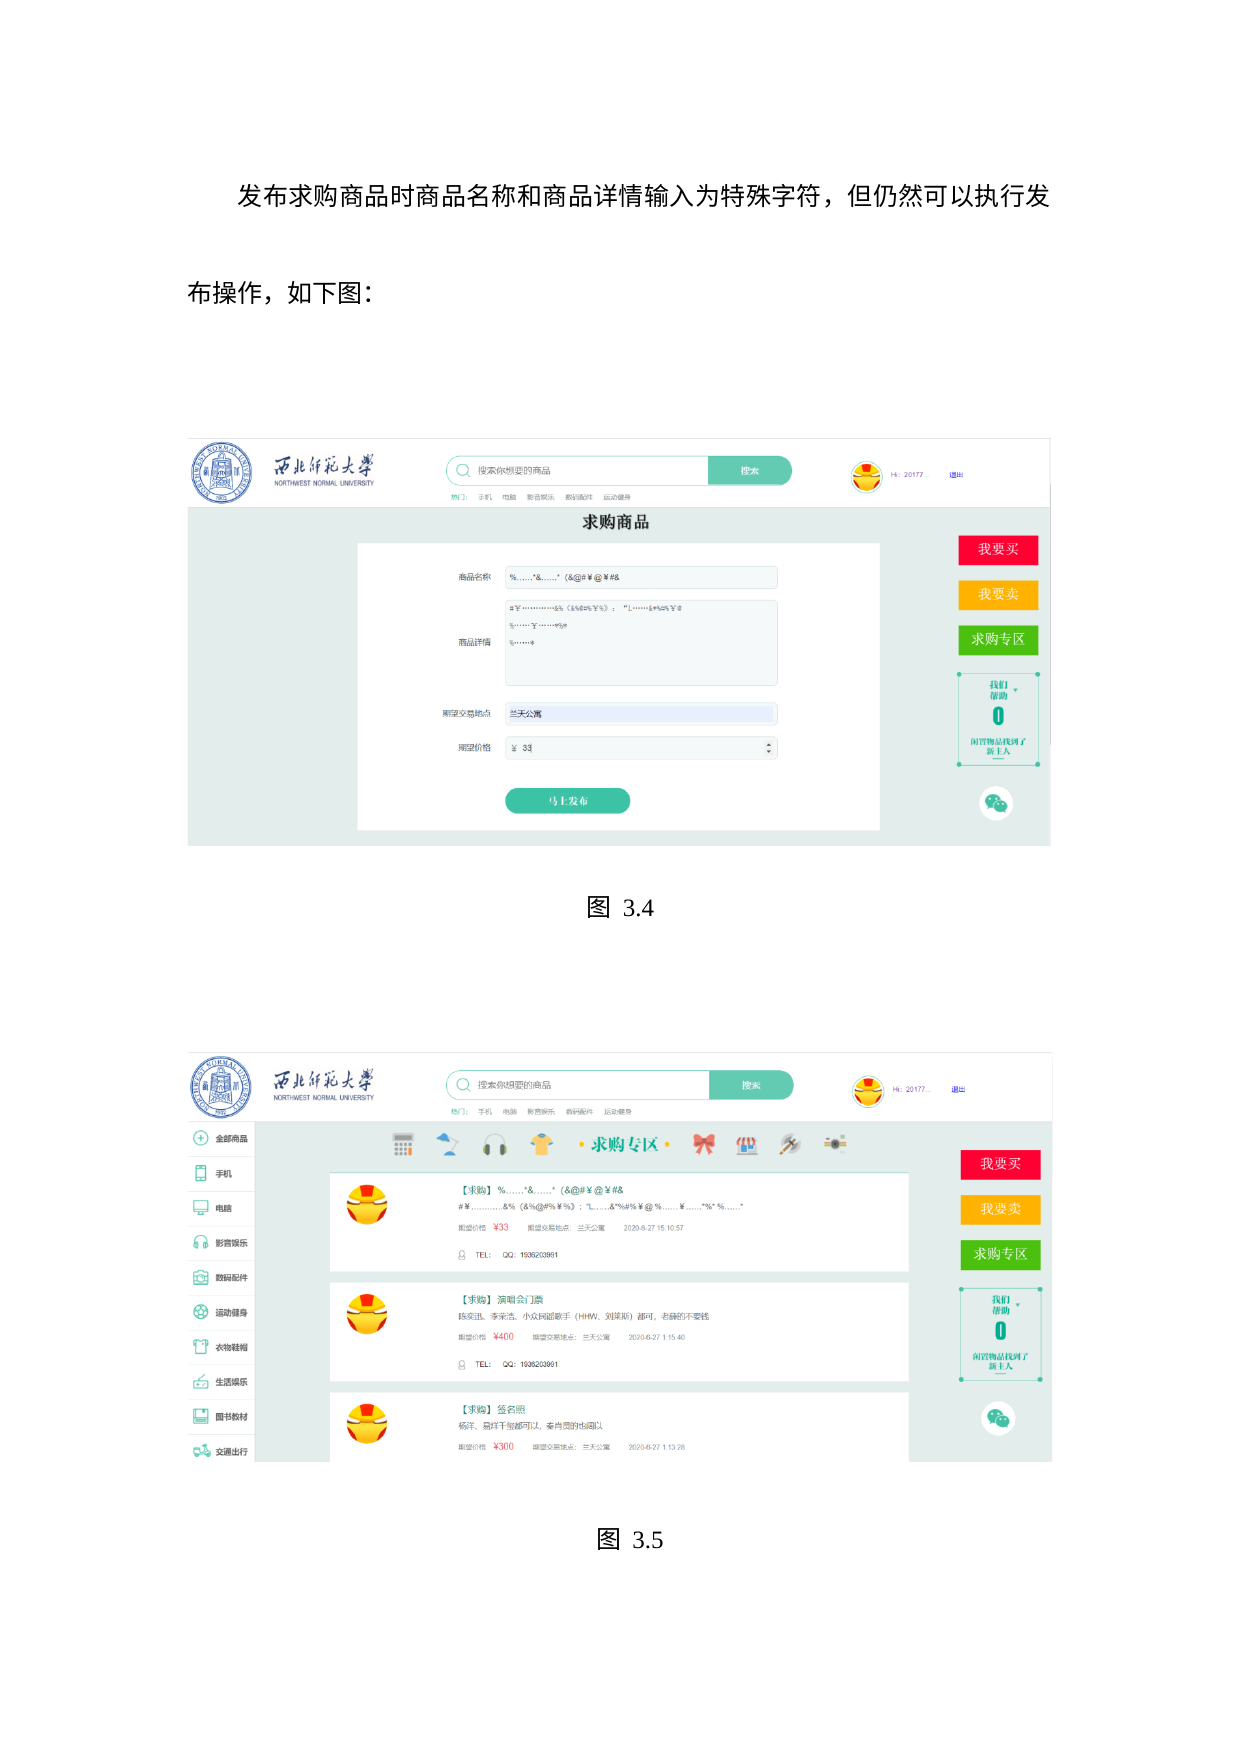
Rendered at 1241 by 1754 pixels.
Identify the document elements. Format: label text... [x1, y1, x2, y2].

picture [187, 436, 1051, 846]
list 图 3.4 [187, 873, 1053, 938]
list 图 3.5 [187, 1462, 1053, 1570]
list 发布求购商品时商品名称和商品详情输入为特殊字符，但仍然可以执行发布操作，如下图： [187, 162, 1053, 324]
picture [187, 1050, 1053, 1462]
